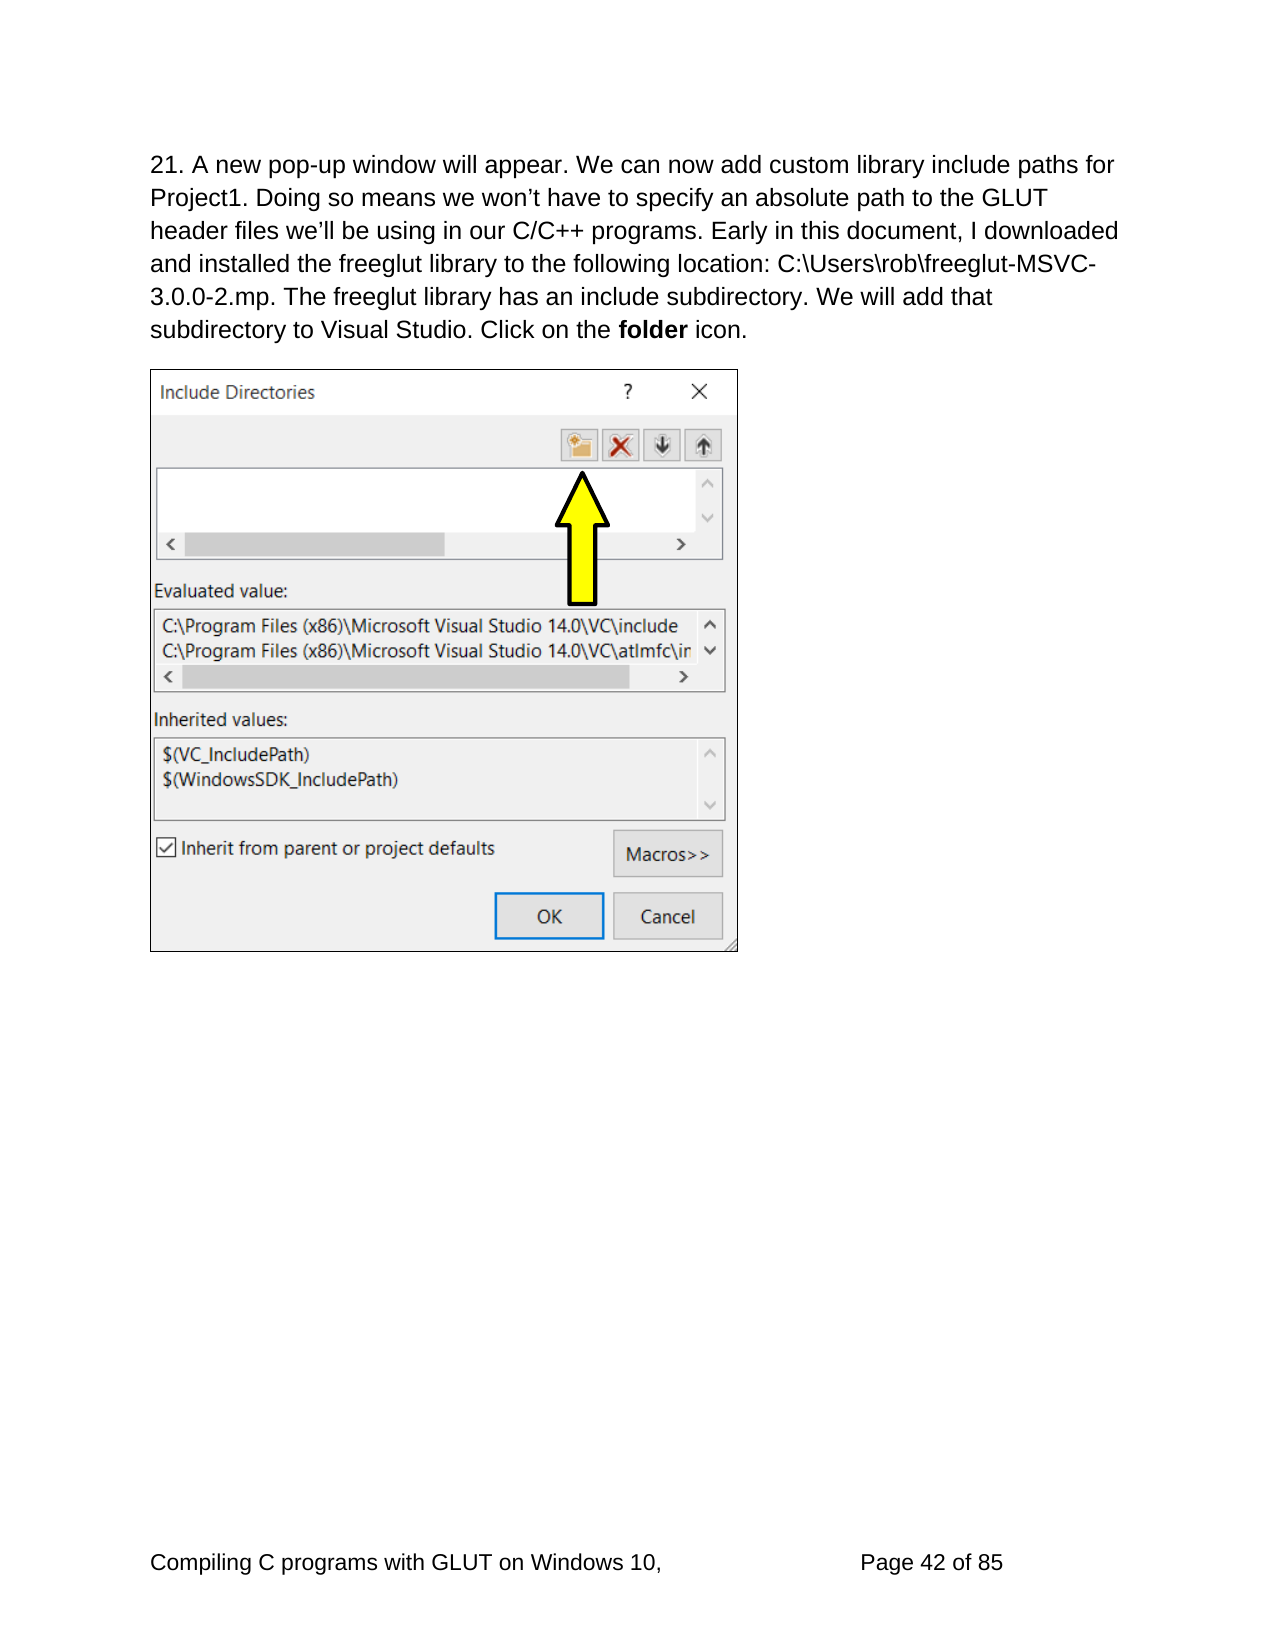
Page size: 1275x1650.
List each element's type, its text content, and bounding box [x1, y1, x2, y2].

text 21. A new pop-up window will appear. We can now add custom library include paths for Project1. Doing so means we won’t have to specify an absolute path to the GLUT header files we’ll be using in our C/C++ programs. Early in this document, I downloaded and installed the freeglut library to the following location: C:\Users\rob\freeglut-MSVC-3.0.0-2.mp. The freeglut library has an include subdirectory. We will add that subdirectory to Visual Studio. Click on the folder icon. [150, 150, 1125, 344]
picture [151, 370, 737, 951]
